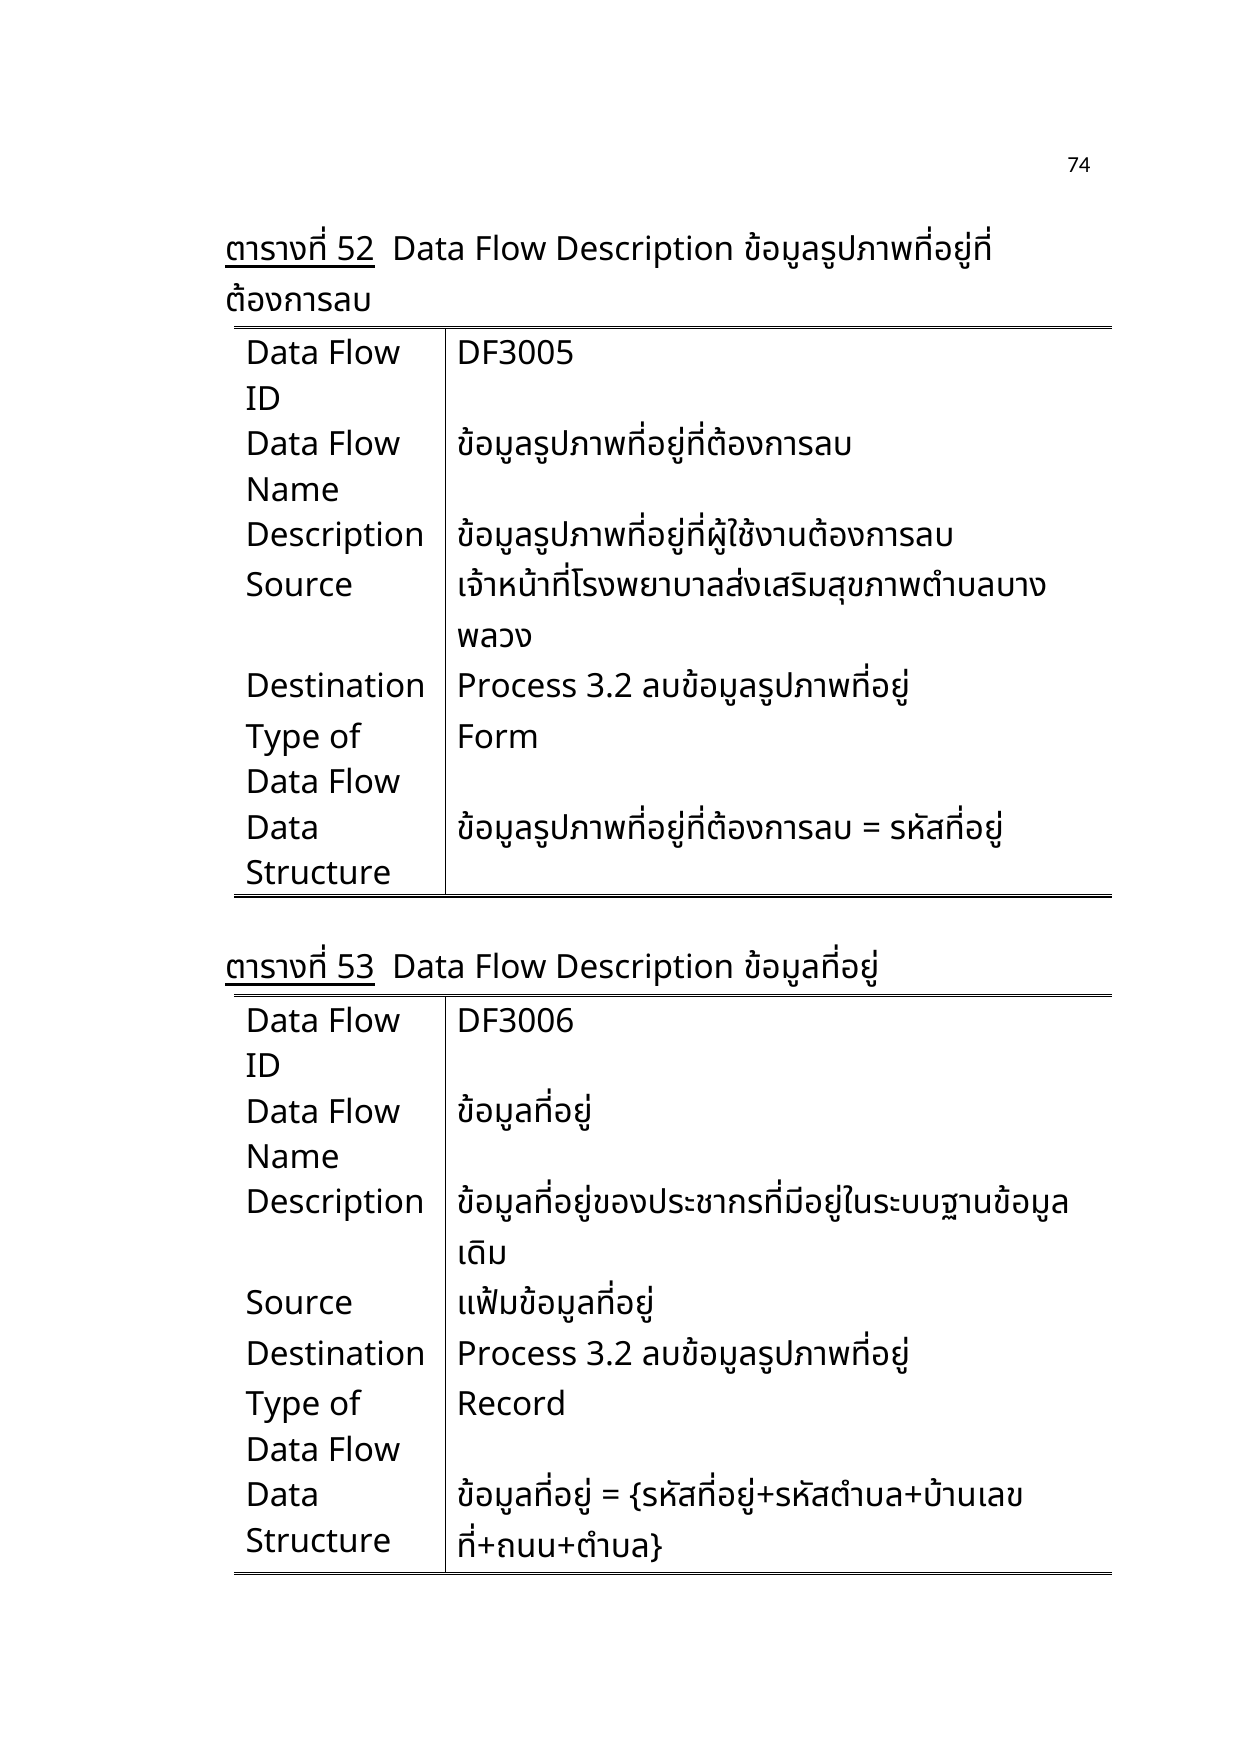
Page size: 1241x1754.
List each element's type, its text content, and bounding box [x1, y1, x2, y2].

table_cell Description [234, 1178, 445, 1279]
table_cell Description [234, 511, 445, 561]
table_cell Process 3.2 ลบข้อมูลรูปภาพที่อยู่ [446, 1330, 1112, 1380]
table_cell Type of Data Flow [234, 1380, 445, 1471]
table_cell Source [234, 561, 445, 662]
table_header Data Flow ID [234, 997, 445, 1087]
table_cell Destination [234, 662, 445, 713]
table_cell ข้อมูลที่อยู่ [446, 1088, 1112, 1178]
table_cell ข้อมูลรูปภาพที่อยู่ที่ต้องการลบ [446, 420, 1112, 511]
text ตารางที่ 52 Data Flow Description ข้อมูลรูปภาพที่อยู่ที่ต้องการลบ [225, 225, 1090, 326]
table_header DF3005 [446, 329, 1112, 420]
table_cell Data Flow Name [234, 420, 445, 511]
table_cell Source [234, 1279, 445, 1329]
table_cell ข้อมูลรูปภาพที่อยู่ที่ผู้ใช้งานต้องการลบ [446, 511, 1112, 561]
table_cell ข้อมูลที่อยู่ = {รหัสที่อยู่+รหัสตำบล+บ้านเลขที่+ถนน+ตำบล} [446, 1471, 1112, 1572]
table_cell Destination [234, 1330, 445, 1380]
table_cell Data Structure [234, 1471, 445, 1572]
table_cell Data Flow Name [234, 1088, 445, 1178]
table_cell Process 3.2 ลบข้อมูลรูปภาพที่อยู่ [446, 662, 1112, 713]
table_cell เจ้าหน้าที่โรงพยาบาลส่งเสริมสุขภาพตำบลบางพลวง [446, 561, 1112, 662]
table_cell Type of Data Flow [234, 713, 445, 803]
table_header Data Flow ID [234, 329, 445, 420]
table_cell Form [446, 713, 1112, 803]
table_cell Data Structure [234, 804, 445, 894]
table_cell ข้อมูลที่อยู่ของประชากรที่มีอยู่ในระบบฐานข้อมูลเดิม [446, 1178, 1112, 1279]
text ตารางที่ 53 Data Flow Description ข้อมูลที่อยู่ [225, 943, 1090, 993]
table_cell แฟ้มข้อมูลที่อยู่ [446, 1279, 1112, 1329]
table_cell Record [446, 1380, 1112, 1471]
table_cell ข้อมูลรูปภาพที่อยู่ที่ต้องการลบ = รหัสที่อยู่ [446, 804, 1112, 894]
table_header DF3006 [446, 997, 1112, 1087]
